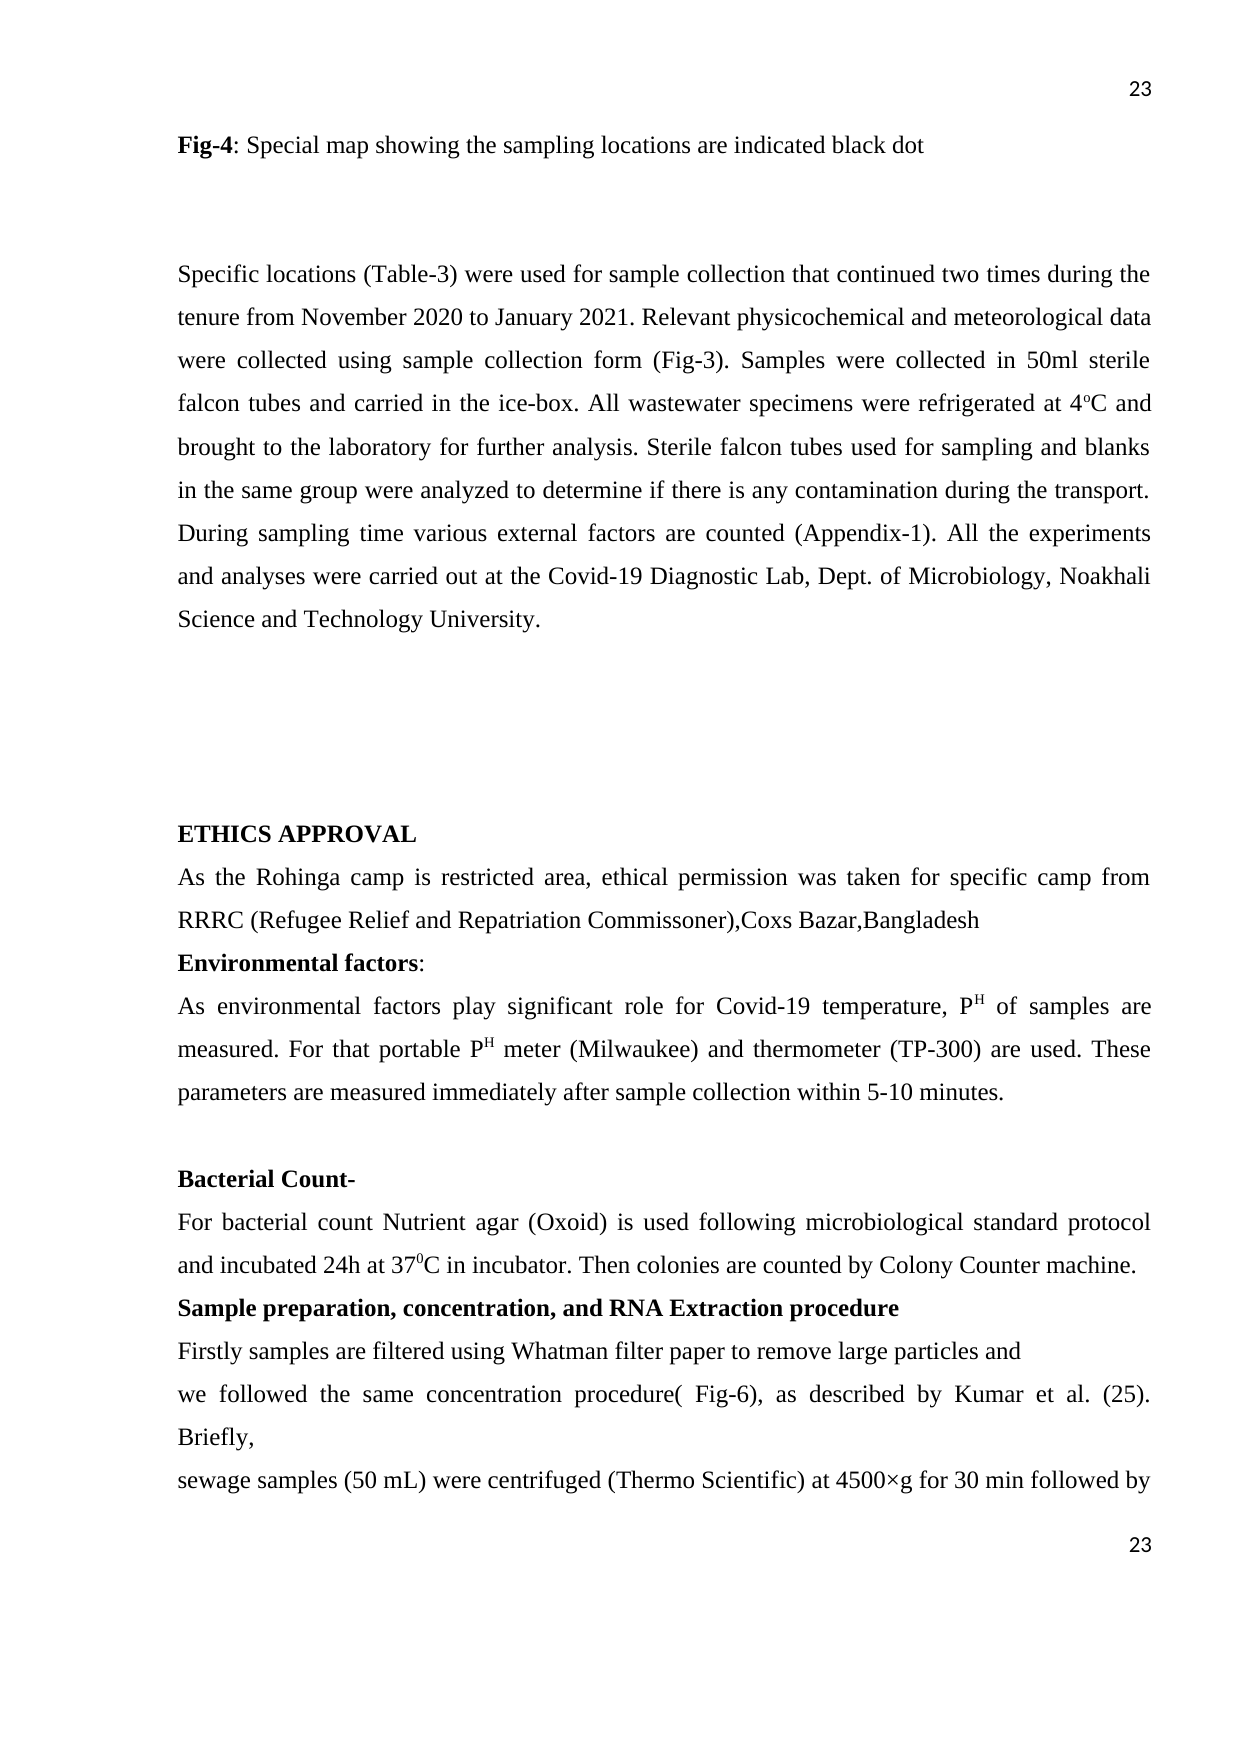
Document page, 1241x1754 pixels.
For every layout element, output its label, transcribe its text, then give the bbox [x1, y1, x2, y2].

text Firstly samples are filtered using Whatman filter paper to remove large particles and [177, 1336, 1152, 1365]
text Sample preparation, concentration, and RNA Extraction procedure [177, 1293, 1152, 1322]
text ETHICS APPROVAL [177, 819, 1152, 847]
text As the Rohinga camp is restricted area, ethical permission was taken for specific camp from RRRC (Refugee Relief and Repatriation Commissoner),Coxs Bazar,Bangladesh [177, 862, 1152, 934]
text Bacterial Count- [177, 1164, 1152, 1192]
text Environmental factors: [177, 948, 1152, 977]
text As environmental factors play significant role for Covid-19 temperature, PH of samples are measured. For that portable PH meter (Milwaukee) and thermometer (TP-300) are used. These parameters are measured immediately after sample collection within 5-10 minutes. [177, 991, 1152, 1106]
text Fig-4: Special map showing the sampling locations are indicated black dot [177, 130, 1152, 158]
text sewage samples (50 mL) were centrifuged (Thermo Scientific) at 4500×g for 30 min followed by [177, 1466, 1152, 1494]
text we followed the same concentration procedure( Fig-6), as described by Kumar et al. (25). Briefly, [177, 1379, 1152, 1451]
text Specific locations (Table-3) were used for sample collection that continued two times during the tenure from November 2020 to January 2021. Relevant physicochemical and meteorological data were collected using sample collection form (Fig-3). Samples were collected in 50ml sterile falcon tubes and carried in the ice-box. All wastewater specimens were refrigerated at 4oC and brought to the laboratory for further analysis. Sterile falcon tubes used for sampling and blanks in the same group were analyzed to determine if there is any contamination during the transport. During sampling time various external factors are counted (Appendix-1). All the experiments and analyses were carried out at the Covid-19 Diagnostic Lab, Dept. of Microbiology, Noakhali Science and Technology University. [177, 259, 1152, 633]
text For bacterial count Nutrient agar (Oxoid) is used following microbiological standard protocol and incubated 24h at 370C in incubator. Then colonies are counted by Colony Counter machine. [177, 1207, 1152, 1279]
